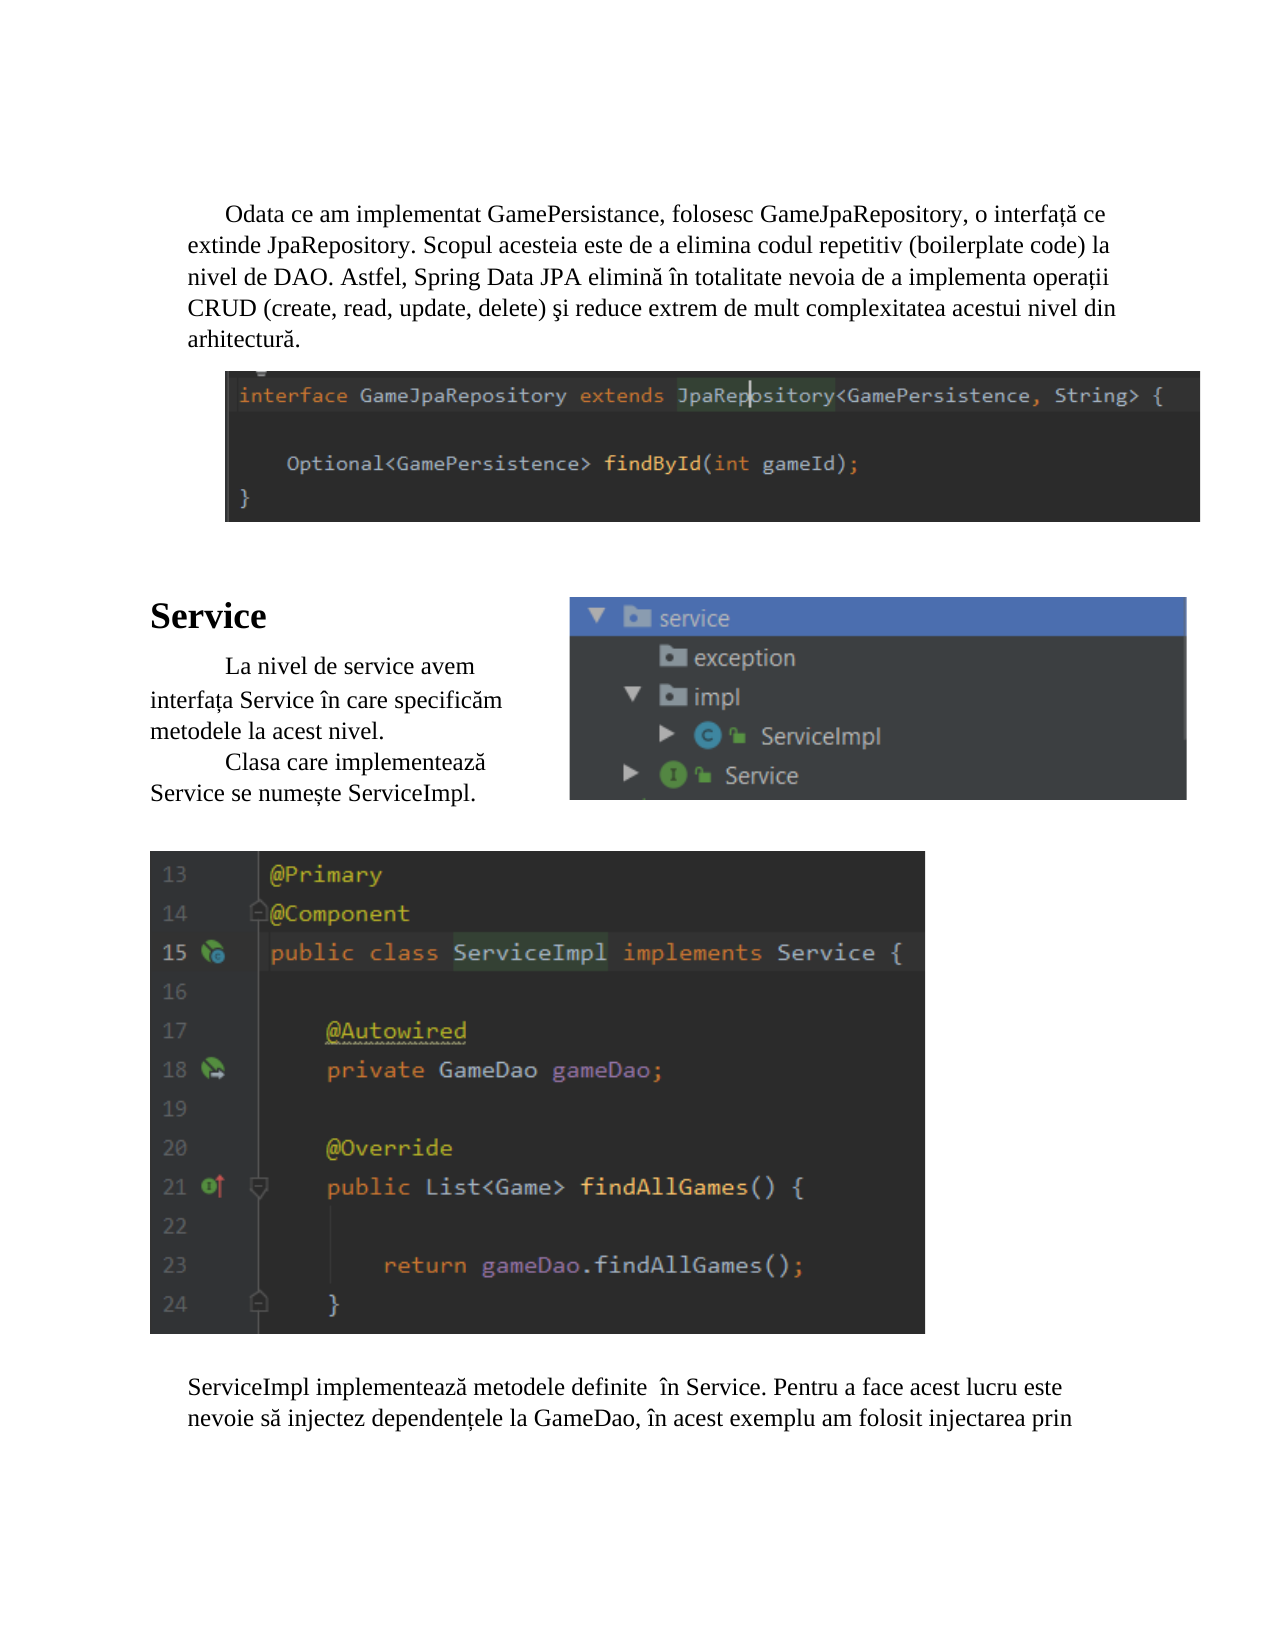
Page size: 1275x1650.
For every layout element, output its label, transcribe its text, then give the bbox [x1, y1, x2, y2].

text Odata ce am implementat GamePersistance, folosesc GameJpaRepository, o interfață ce extinde JpaRepository. Scopul acesteia este de a elimina codul repetitiv (boilerplate code) la nivel de DAO. Astfel, Spring Data JPA elimină în totalitate nevoia de a implementa operații CRUD (create, read, update, delete) şi reduce extrem de mult complexitatea acestui nivel din arhitectură. [187, 199, 1125, 352]
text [187, 1372, 1125, 1432]
picture [569, 597, 1187, 800]
picture [225, 371, 1200, 522]
picture [150, 851, 926, 1334]
